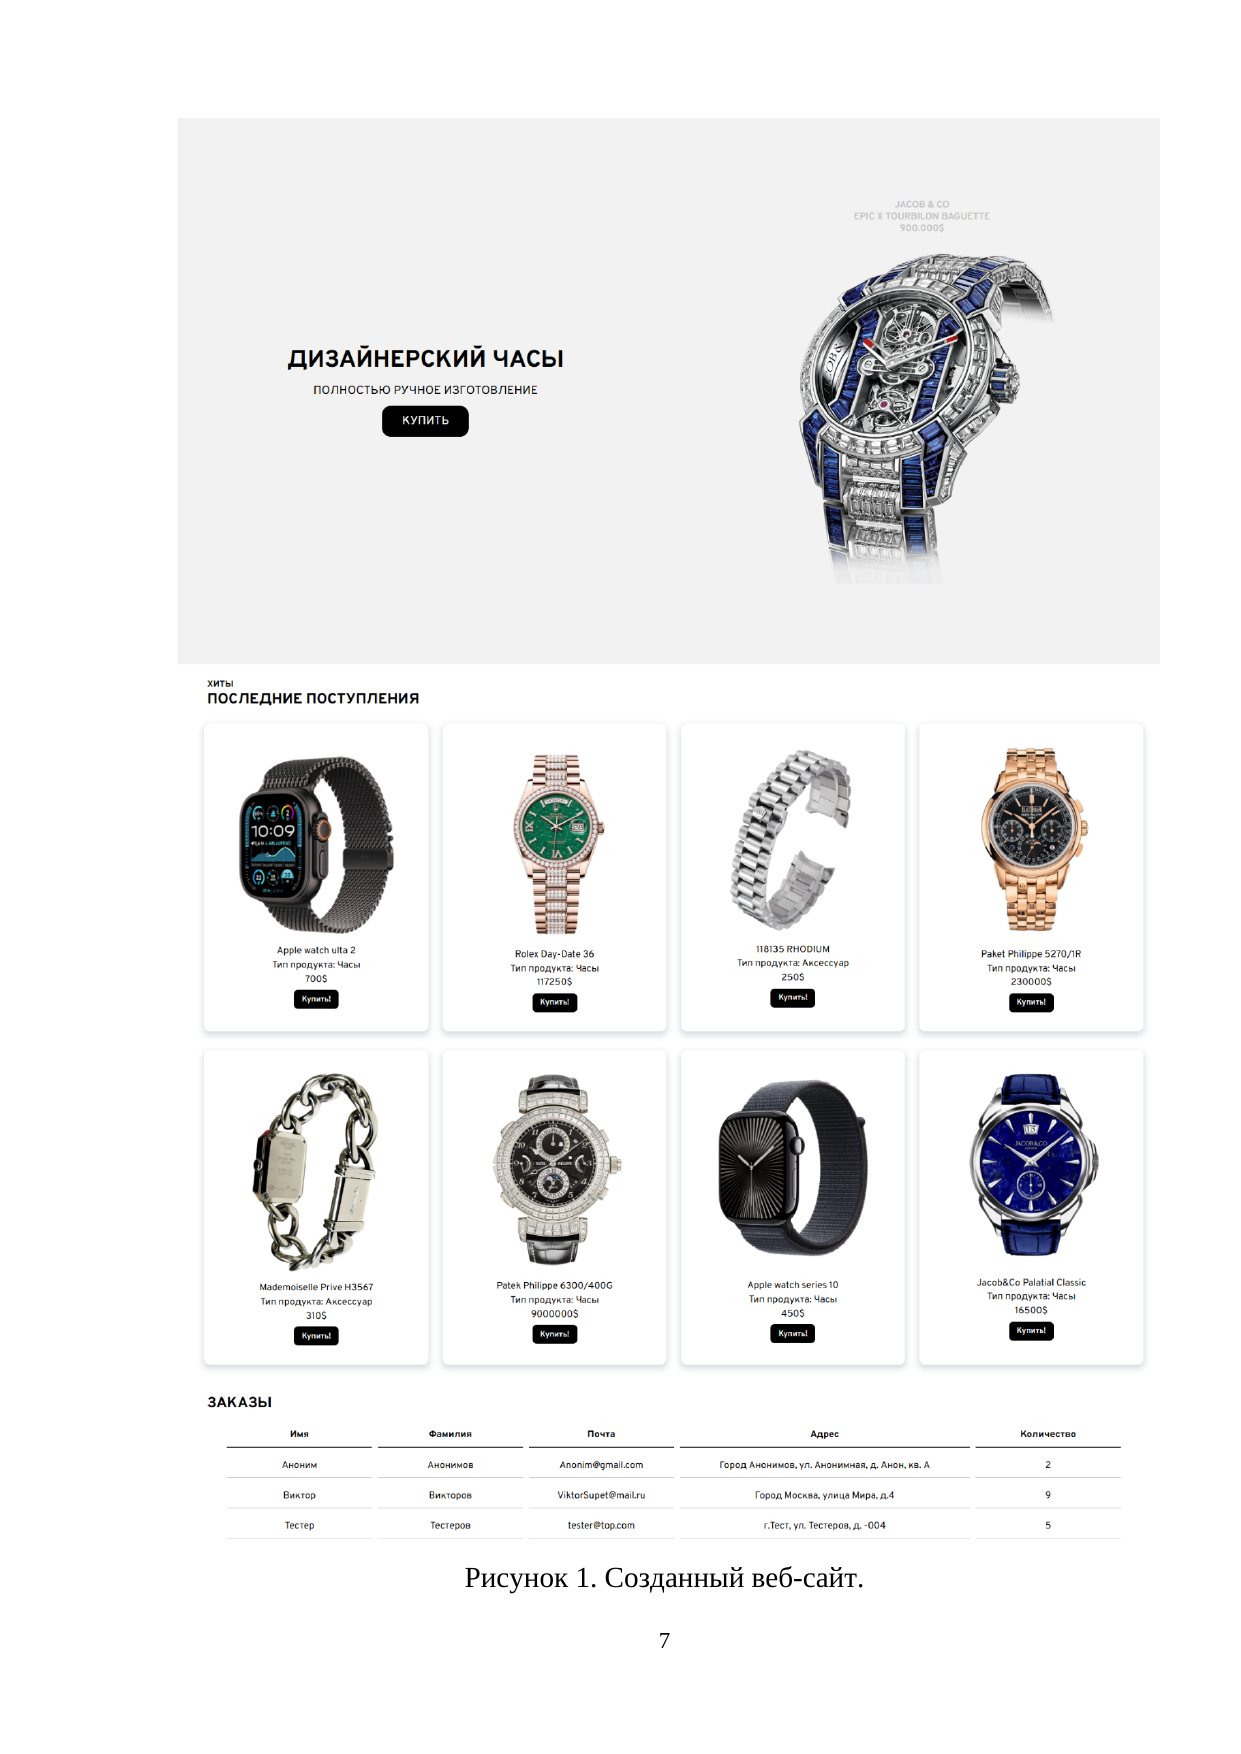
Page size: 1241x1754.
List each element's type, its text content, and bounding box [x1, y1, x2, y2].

text Рисунок 1. Созданный веб-сайт. [177, 1543, 1152, 1593]
picture [177, 118, 1160, 1543]
